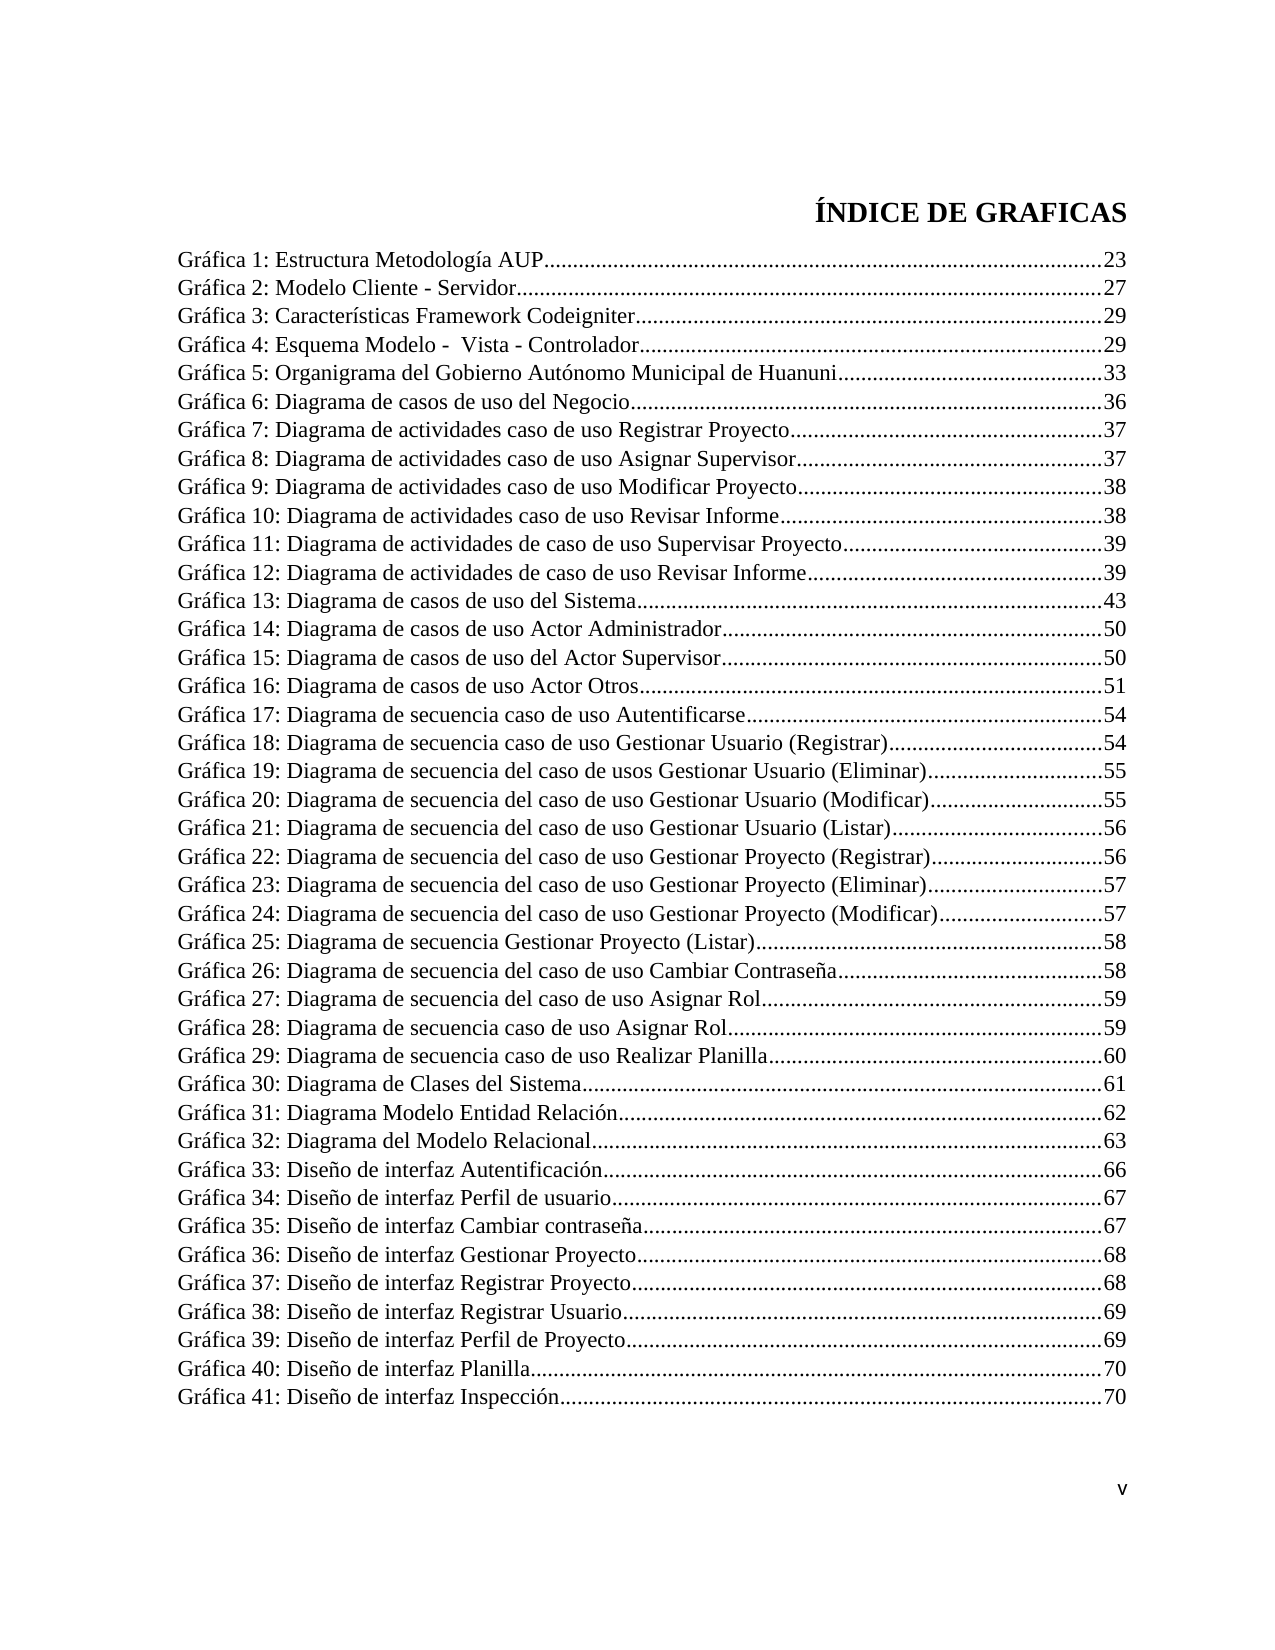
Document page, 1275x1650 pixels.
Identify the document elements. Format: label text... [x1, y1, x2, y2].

text Gráfica 24: Diagrama de secuencia del caso de uso Gestionar Proyecto (Modificar) 57 [177, 900, 1127, 926]
text Gráfica 4: Esquema Modelo - Vista - Controlador 29 [177, 331, 1127, 357]
text Gráfica 40: Diseño de interfaz Planilla 70 [177, 1355, 1127, 1381]
text Gráfica 27: Diagrama de secuencia del caso de uso Asignar Rol 59 [177, 985, 1127, 1011]
text Gráfica 39: Diseño de interfaz Perfil de Proyecto 69 [177, 1326, 1127, 1353]
text Gráfica 1: Estructura Metodología AUP 23 [177, 246, 1127, 272]
text Gráfica 31: Diagrama Modelo Entidad Relación 62 [177, 1099, 1127, 1125]
text Gráfica 13: Diagrama de casos de uso del Sistema 43 [177, 587, 1127, 613]
text Gráfica 25: Diagrama de secuencia Gestionar Proyecto (Listar) 58 [177, 928, 1127, 954]
text Gráfica 2: Modelo Cliente - Servidor 27 [177, 274, 1127, 301]
text Gráfica 21: Diagrama de secuencia del caso de uso Gestionar Usuario (Listar) 56 [177, 814, 1127, 841]
text Gráfica 20: Diagrama de secuencia del caso de uso Gestionar Usuario (Modificar) 55 [177, 786, 1127, 812]
text Gráfica 19: Diagrama de secuencia del caso de usos Gestionar Usuario (Eliminar) 55 [177, 758, 1127, 784]
text Gráfica 17: Diagrama de secuencia caso de uso Autentificarse 54 [177, 701, 1127, 727]
text Gráfica 11: Diagrama de actividades de caso de uso Supervisar Proyecto 39 [177, 530, 1127, 556]
text Gráfica 30: Diagrama de Clases del Sistema 61 [177, 1070, 1127, 1097]
text Gráfica 10: Diagrama de actividades caso de uso Revisar Informe 38 [177, 502, 1127, 528]
text Gráfica 22: Diagrama de secuencia del caso de uso Gestionar Proyecto (Registrar) 56 [177, 843, 1127, 869]
text ÍNDICE DE GRAFICAS [177, 195, 1127, 229]
text Gráfica 18: Diagrama de secuencia caso de uso Gestionar Usuario (Registrar) 54 [177, 729, 1127, 756]
text Gráfica 28: Diagrama de secuencia caso de uso Asignar Rol 59 [177, 1013, 1127, 1040]
text Gráfica 12: Diagrama de actividades de caso de uso Revisar Informe 39 [177, 558, 1127, 585]
text Gráfica 32: Diagrama del Modelo Relacional 63 [177, 1127, 1127, 1154]
text Gráfica 29: Diagrama de secuencia caso de uso Realizar Planilla 60 [177, 1042, 1127, 1068]
text Gráfica 16: Diagrama de casos de uso Actor Otros 51 [177, 672, 1127, 699]
text Gráfica 33: Diseño de interfaz Autentificación 66 [177, 1156, 1127, 1182]
text Gráfica 14: Diagrama de casos de uso Actor Administrador 50 [177, 615, 1127, 642]
text Gráfica 23: Diagrama de secuencia del caso de uso Gestionar Proyecto (Eliminar) 57 [177, 871, 1127, 898]
text Gráfica 7: Diagrama de actividades caso de uso Registrar Proyecto 37 [177, 416, 1127, 443]
text Gráfica 26: Diagrama de secuencia del caso de uso Cambiar Contraseña 58 [177, 957, 1127, 983]
text Gráfica 6: Diagrama de casos de uso del Negocio 36 [177, 388, 1127, 414]
text Gráfica 3: Características Framework Codeigniter 29 [177, 303, 1127, 329]
text Gráfica 38: Diseño de interfaz Registrar Usuario 69 [177, 1298, 1127, 1324]
text Gráfica 34: Diseño de interfaz Perfil de usuario 67 [177, 1184, 1127, 1211]
text Gráfica 8: Diagrama de actividades caso de uso Asignar Supervisor 37 [177, 445, 1127, 471]
text Gráfica 35: Diseño de interfaz Cambiar contraseña 67 [177, 1213, 1127, 1239]
text Gráfica 37: Diseño de interfaz Registrar Proyecto 68 [177, 1269, 1127, 1296]
text Gráfica 36: Diseño de interfaz Gestionar Proyecto 68 [177, 1241, 1127, 1267]
text Gráfica 15: Diagrama de casos de uso del Actor Supervisor 50 [177, 644, 1127, 670]
text Gráfica 5: Organigrama del Gobierno Autónomo Municipal de Huanuni 33 [177, 359, 1127, 386]
text Gráfica 9: Diagrama de actividades caso de uso Modificar Proyecto 38 [177, 473, 1127, 499]
text Gráfica 41: Diseño de interfaz Inspección 70 [177, 1383, 1127, 1409]
